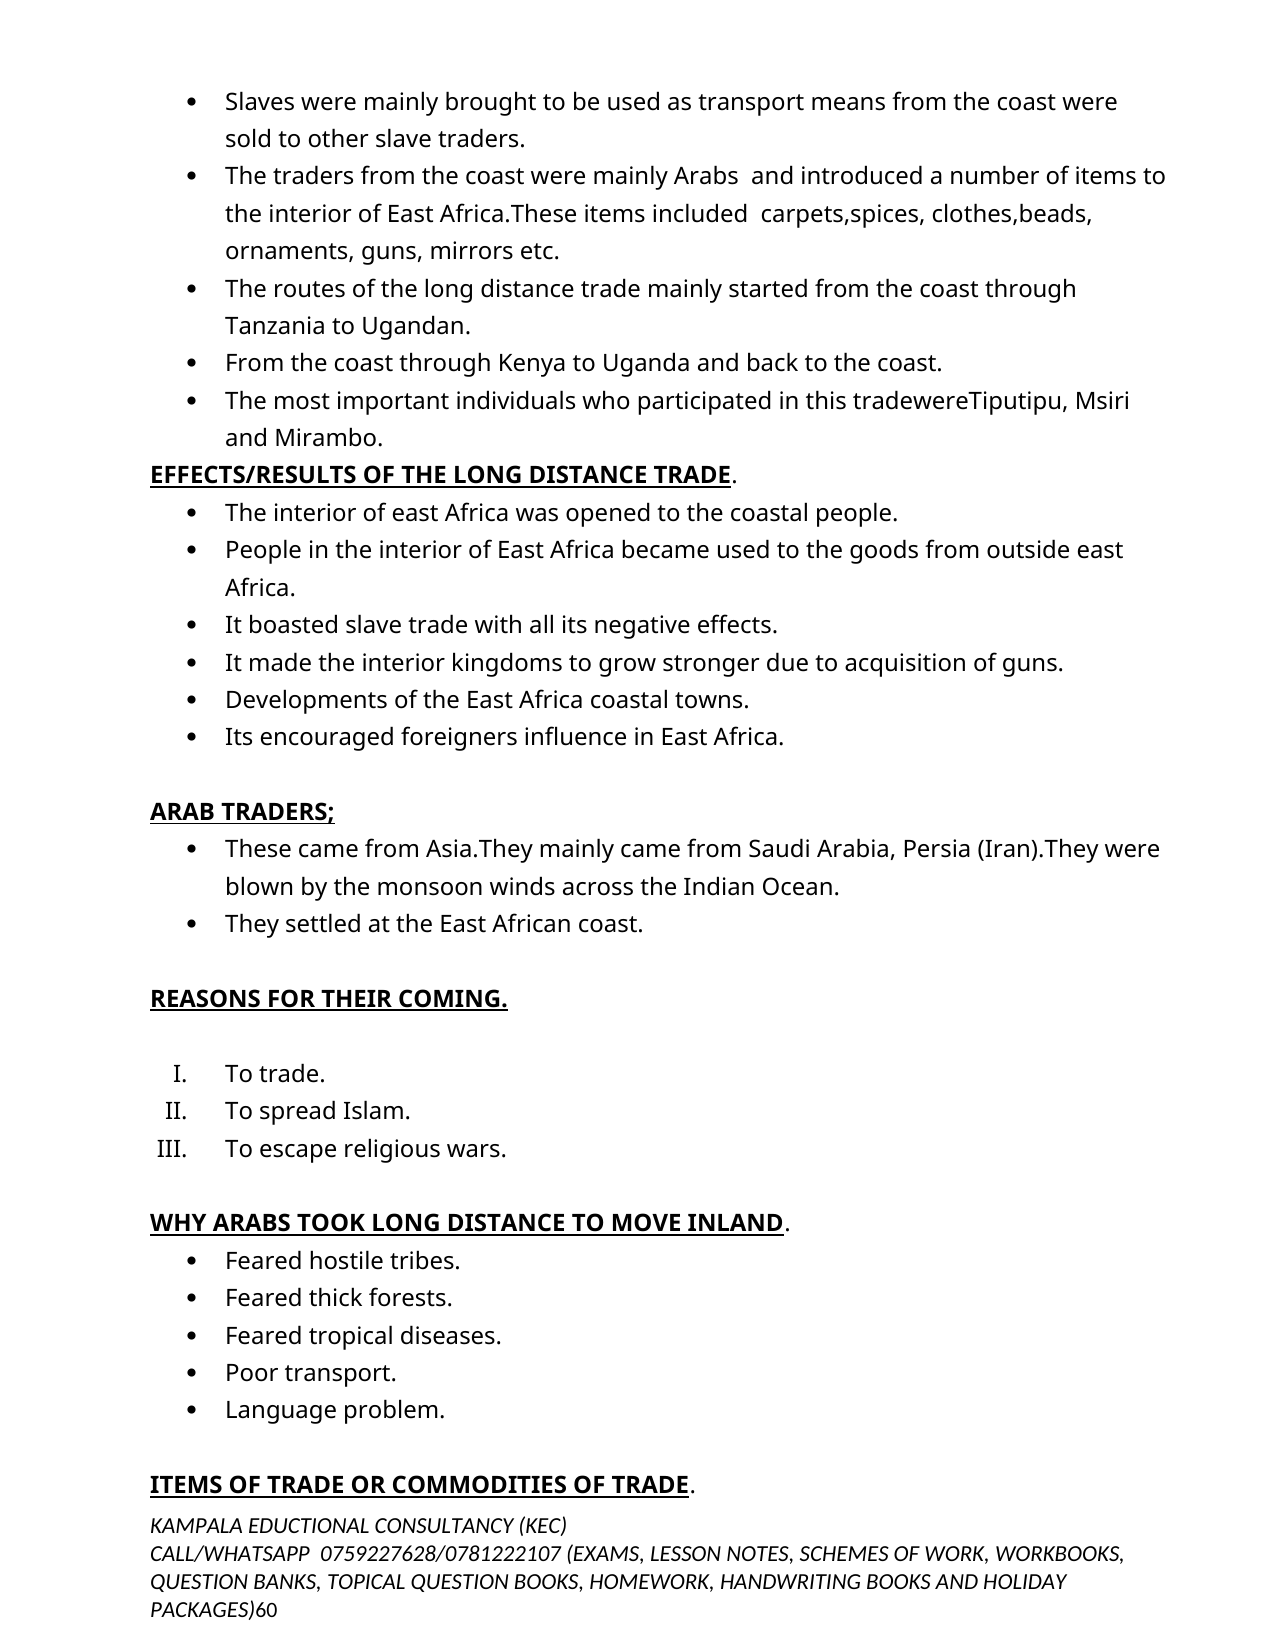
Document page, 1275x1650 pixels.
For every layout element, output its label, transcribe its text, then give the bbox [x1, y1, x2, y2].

list The routes of the long distance trade mainly started from the coast through Tanzania to Ugandan. [187, 271, 1172, 341]
list Poor transport. [187, 1356, 1172, 1388]
list To trade. [187, 1057, 1172, 1089]
list Feared hostile tribes. [187, 1244, 1172, 1276]
text EFFECTS/RESULTS OF THE LONG DISTANCE TRADE. [150, 458, 1172, 491]
list Developments of the East Africa coastal towns. [187, 683, 1172, 715]
list Language problem. [187, 1393, 1172, 1426]
list The most important individuals who participated in this tradewereTiputipu, Msiri and Mirambo. [187, 383, 1172, 453]
list It made the interior kingdoms to grow stronger due to acquisition of guns. [187, 645, 1172, 678]
list Feared tropical diseases. [187, 1318, 1172, 1351]
list Slaves were mainly brought to be used as transport means from the coast were sold to other slave traders. [187, 84, 1172, 154]
text ARAB TRADERS; [150, 795, 1172, 827]
list To spread Islam. [187, 1094, 1172, 1127]
list It boasted slave trade with all its negative effects. [187, 608, 1172, 641]
list They settled at the East African coast. [187, 907, 1172, 940]
list These came from Asia.They mainly came from Saudi Arabia, Persia (Iran).They were blown by the monsoon winds across the Indian Ocean. [187, 832, 1172, 902]
list The interior of east Africa was opened to the coastal people. [187, 496, 1172, 528]
list Feared thick forests. [187, 1281, 1172, 1314]
list People in the interior of East Africa became used to the goods from outside east Africa. [187, 533, 1172, 603]
list Its encouraged foreigners influence in East Africa. [187, 720, 1172, 753]
text WHY ARABS TOOK LONG DISTANCE TO MOVE INLAND. [150, 1206, 1172, 1239]
list To escape religious wars. [187, 1131, 1172, 1164]
text ITEMS OF TRADE OR COMMODITIES OF TRADE. [150, 1468, 1172, 1501]
text REASONS FOR THEIR COMING. [150, 982, 1172, 1014]
list The traders from the coast were mainly Arabs and introduced a number of items to the interior of East Africa.These items included carpets,spices, clothes,beads, ornaments, guns, mirrors etc. [187, 159, 1172, 267]
list From the coast through Kenya to Uganda and back to the coast. [187, 346, 1172, 379]
